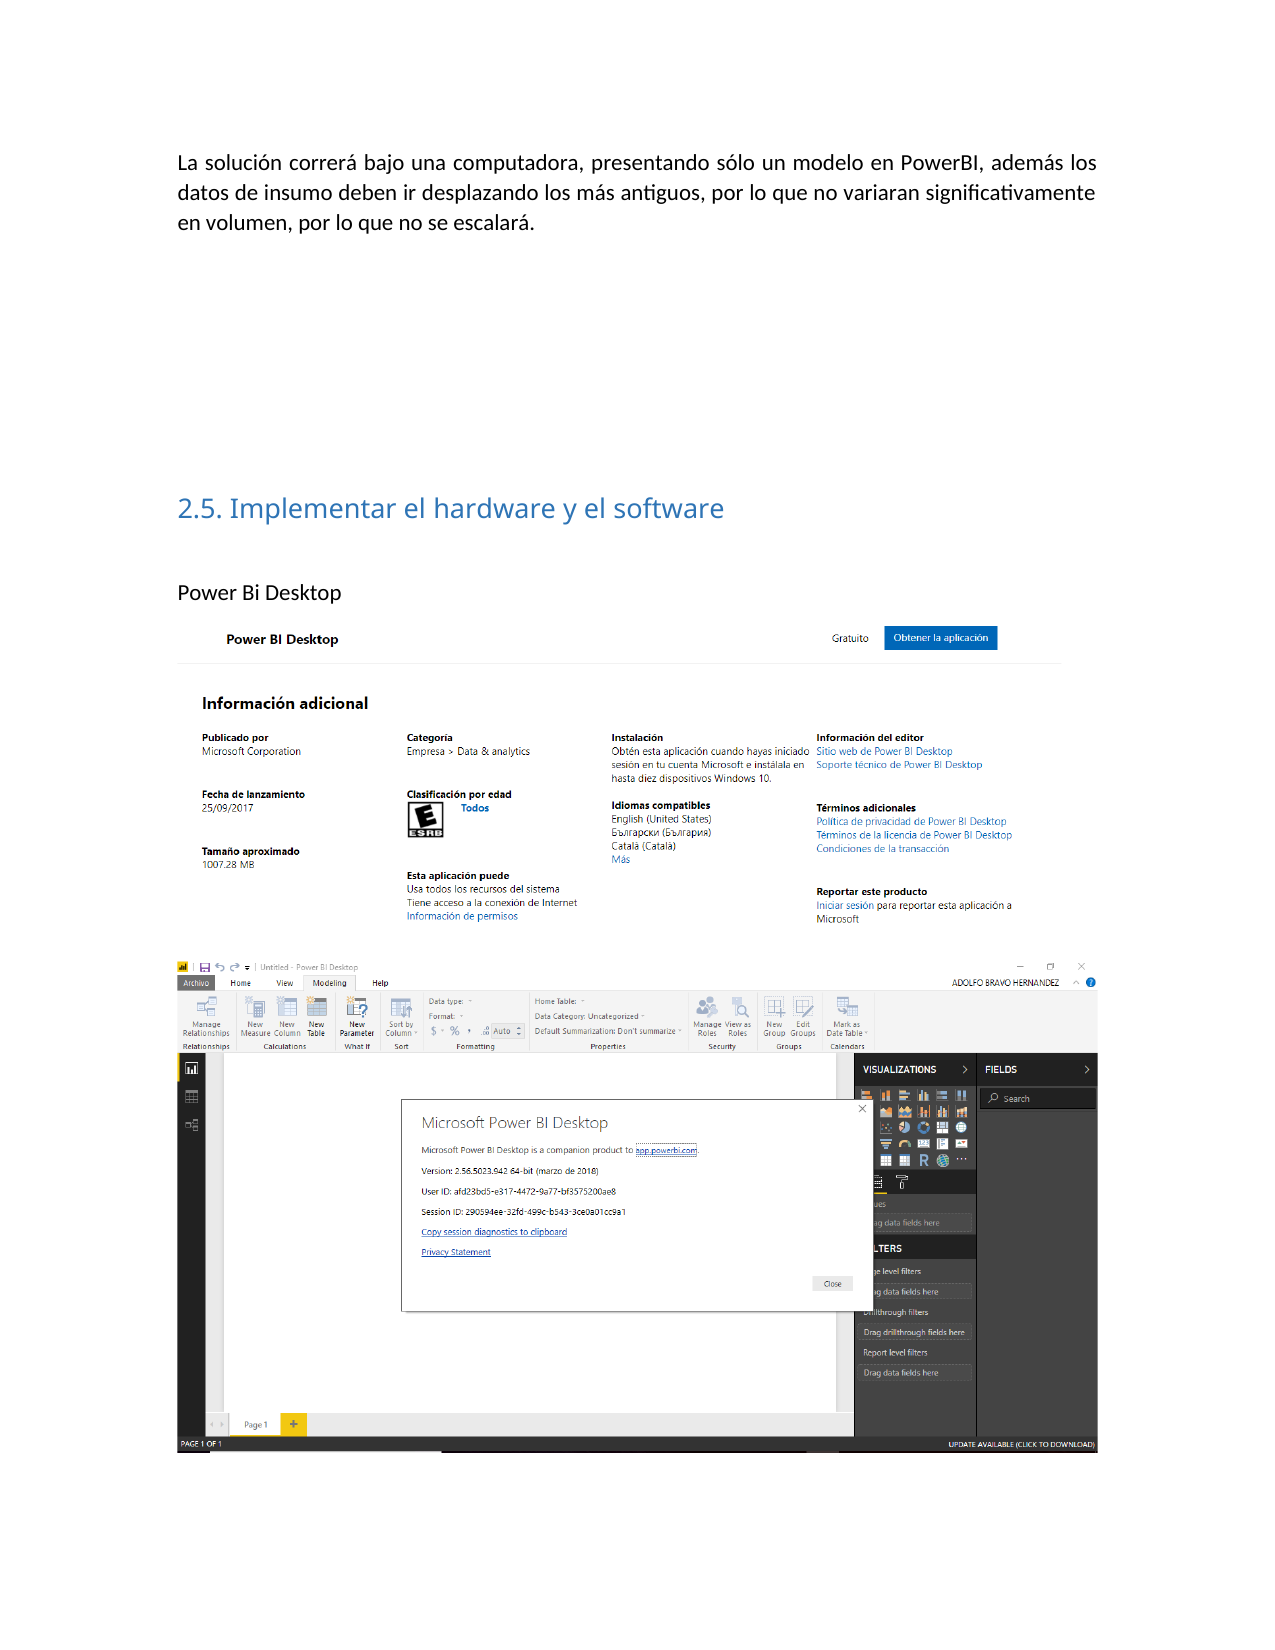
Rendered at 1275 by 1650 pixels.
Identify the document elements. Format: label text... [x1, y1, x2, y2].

picture [177, 625, 1062, 942]
picture [177, 960, 1098, 1453]
subtitle 2.5. Implementar el hardware y el software [177, 489, 1098, 526]
text La solución correrá bajo una computadora, presentando sólo un modelo en PowerBI, además los datos de insumo deben ir desplazando los más antiguos, por lo que no variaran significativamente en volumen, por lo que no se escalará. [177, 148, 1098, 236]
text Power Bi Desktop [177, 578, 1098, 607]
